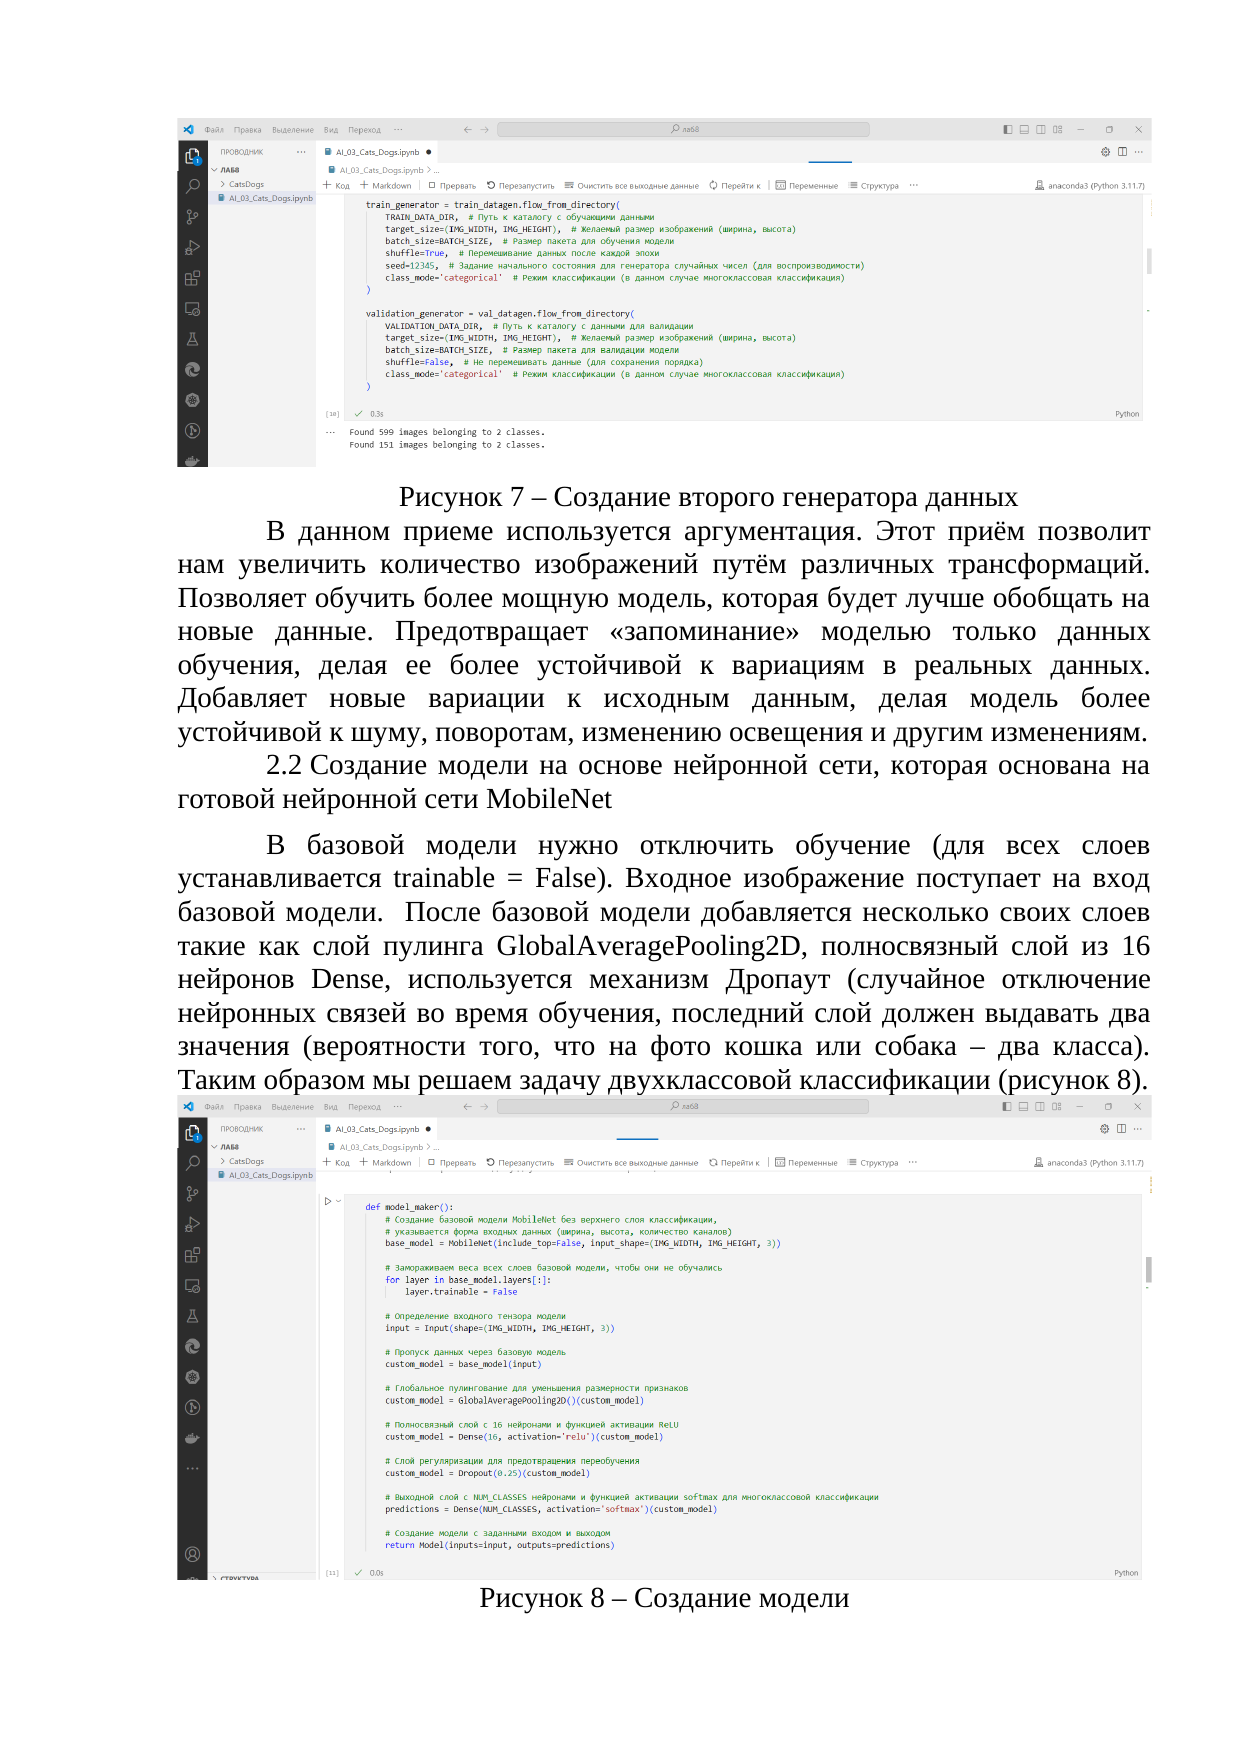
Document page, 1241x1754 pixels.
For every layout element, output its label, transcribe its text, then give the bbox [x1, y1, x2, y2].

text Рисунок 7 – Создание второго генератора данных [177, 479, 1152, 513]
picture [177, 1095, 1152, 1580]
picture [177, 118, 1152, 467]
text В базовой модели нужно отключить обучение (для всех слоев устанавливается trainable = False). Входное изображение поступает на вход базовой модели. После базовой модели добавляется несколько своих слоев такие как слой пулинга GlobalAveragePooling2D, полносвязный слой из 16 нейронов Dense, используется механизм Дропаут (случайное отключение нейронных связей во время обучения, последний слой должен выдавать два значения (вероятности того, что на фото кошка или собака – два класса). Таким образом мы решаем задачу двухклассовой классификации (рисунок 8). [177, 827, 1152, 1095]
subtitle Создание модели на основе нейронной сети, которая основана на готовой нейронной сети MobileNet [177, 747, 1152, 814]
text В данном приеме используется аргументация. Этот приём позволит нам увеличить количество изображений путём различных трансформаций. Позволяет обучить более мощную модель, которая будет лучше обобщать на новые данные. Предотвращает «запоминание» моделью только данных обучения, делая ее более устойчивой к вариациям в реальных данных. Добавляет новые вариации к исходным данным, делая модель более устойчивой к шуму, поворотам, изменению освещения и другим изменениям. [177, 513, 1152, 747]
text Рисунок 8 – Создание модели [177, 1580, 1152, 1613]
